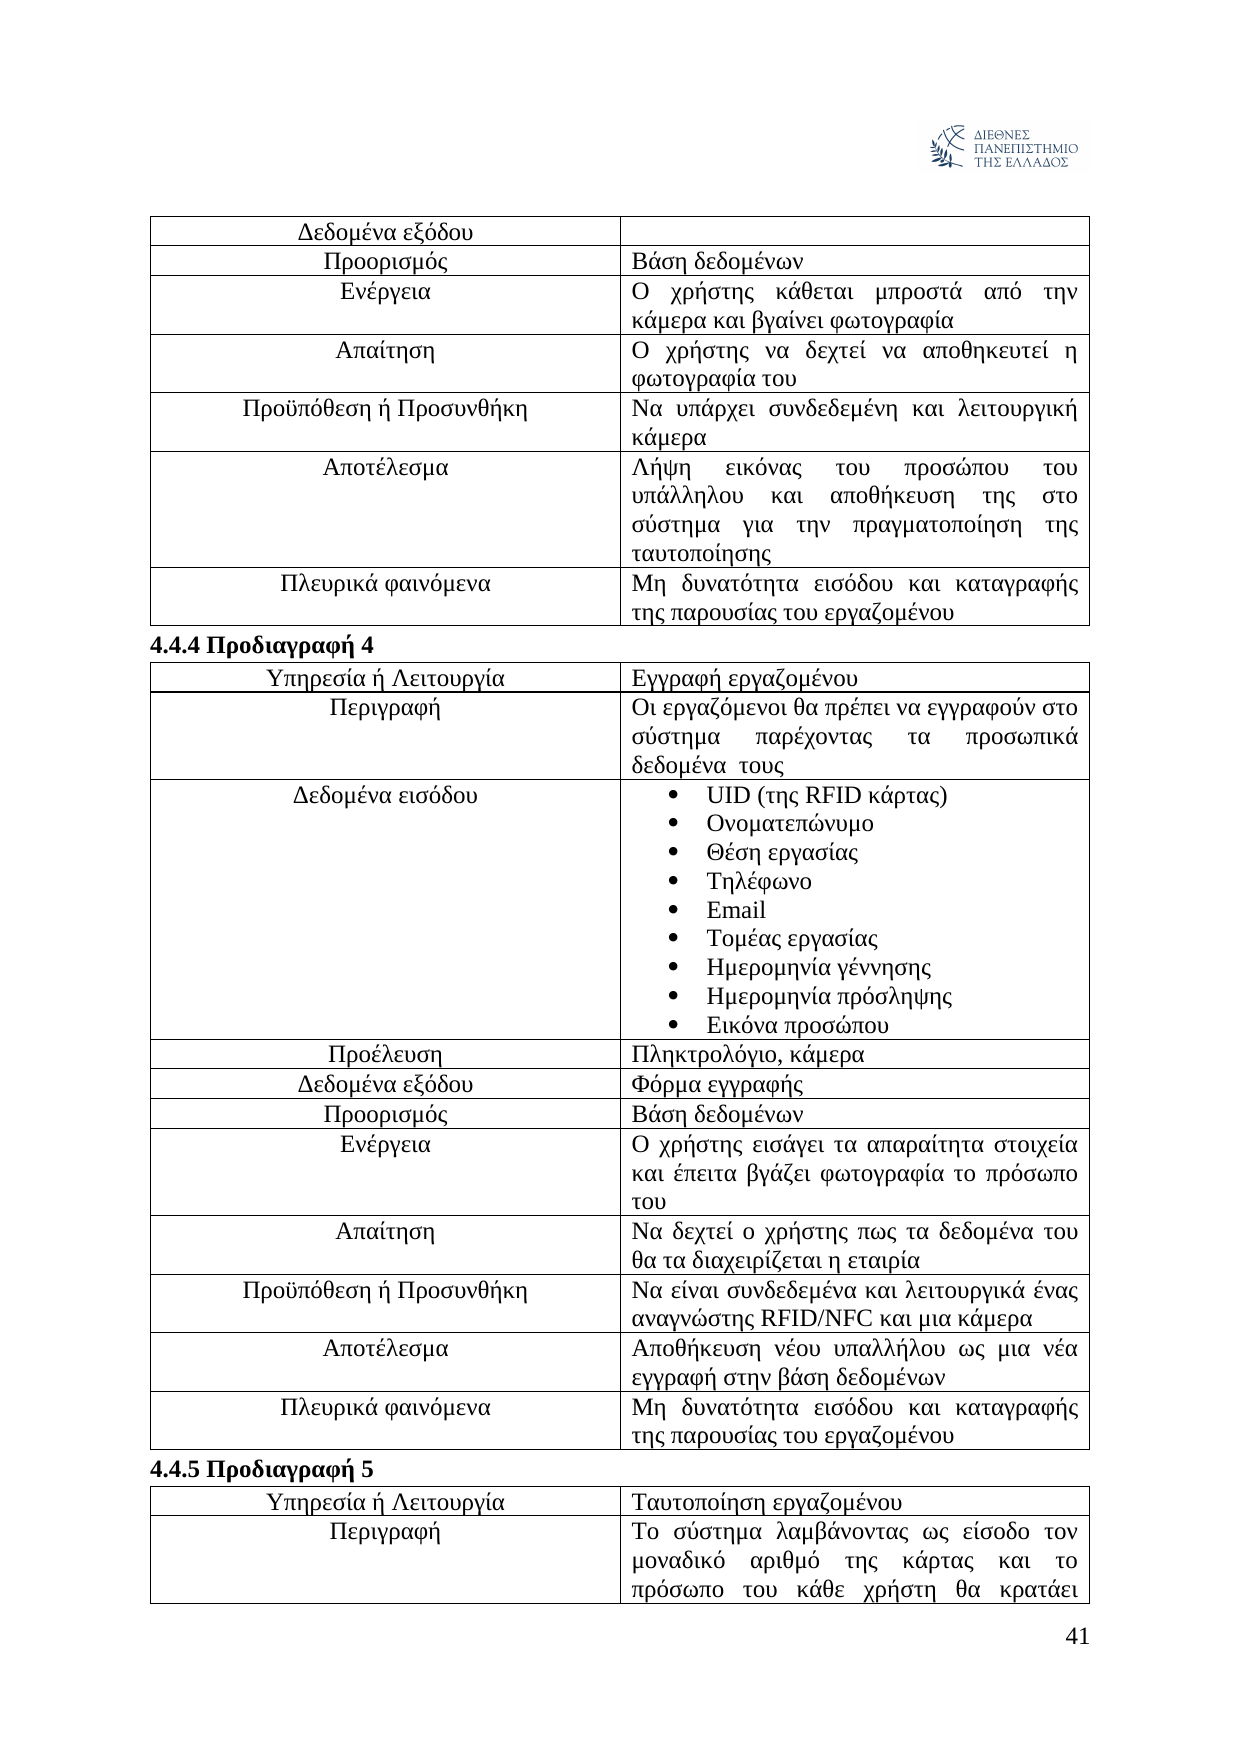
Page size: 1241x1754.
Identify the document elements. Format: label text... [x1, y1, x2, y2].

table_header Υπηρεσία ή Λειτουργία [151, 1487, 620, 1515]
table_cell Αποθήκευση νέου υπαλλήλου ως μια νέα εγγραφή στην βάση δεδομένων [621, 1333, 1089, 1391]
table_cell Δεδομένα εξόδου [151, 1069, 620, 1098]
table_cell Πληκτρολόγιο, κάμερα [621, 1040, 1089, 1068]
table_cell UID (της RFID κάρτας) Ονοματεπώνυμο Θέση εργασίας Τηλέφωνο Email Τομέας εργασίας Ημερομηνία γέννησης Ημερομηνία πρόσληψης Εικόνα προσώπου [621, 780, 1089, 1038]
table_cell Δεδομένα εισόδου [151, 780, 620, 1038]
table_cell Περιγραφή [151, 693, 620, 779]
table_cell Προορισμός [151, 246, 620, 275]
table_cell Λήψη εικόνας του προσώπου του υπάλληλου και αποθήκευση της στο σύστημα για την πραγματοποίηση της ταυτοποίησης [621, 452, 1089, 567]
table_cell Απαίτηση [151, 1216, 620, 1274]
table_cell Να είναι συνδεδεμένα και λειτουργικά ένας αναγνώστης RFID/NFC και μια κάμερα [621, 1275, 1089, 1332]
table_cell Μη δυνατότητα εισόδου και καταγραφής της παρουσίας του εργαζομένου [621, 568, 1089, 625]
table_cell Πλευρικά φαινόμενα [151, 568, 620, 625]
table_cell Ενέργεια [151, 276, 620, 334]
table_cell Μη δυνατότητα εισόδου και καταγραφής της παρουσίας του εργαζομένου [621, 1392, 1089, 1449]
table_cell Να υπάρχει συνδεδεμένη και λειτουργική κάμερα [621, 393, 1089, 451]
table_cell Ο χρήστης να δεχτεί να αποθηκευτεί η φωτογραφία του [621, 335, 1089, 392]
table_header Υπηρεσία ή Λειτουργία [151, 663, 620, 691]
table_cell Βάση δεδομένων [621, 1099, 1089, 1128]
table_cell Πλευρικά φαινόμενα [151, 1392, 620, 1449]
table_cell Ο χρήστης κάθεται μπροστά από την κάμερα και βγαίνει φωτογραφία [621, 276, 1089, 334]
table_cell Προϋπόθεση ή Προσυνθήκη [151, 1275, 620, 1332]
table_cell Προέλευση [151, 1040, 620, 1068]
subtitle 4.4.4 Προδιαγραφή 4 [150, 631, 1090, 659]
table_header Εγγραφή εργαζομένου [621, 663, 1089, 691]
table_cell Αποτέλεσμα [151, 452, 620, 567]
table_cell Βάση δεδομένων [621, 246, 1089, 275]
picture [917, 120, 1091, 174]
table_cell [621, 217, 1089, 245]
table_cell Δεδομένα εξόδου [151, 217, 620, 245]
table_cell Ο χρήστης εισάγει τα απαραίτητα στοιχεία και έπειτα βγάζει φωτογραφία το πρόσωπο του [621, 1129, 1089, 1215]
table_cell Να δεχτεί ο χρήστης πως τα δεδομένα του θα τα διαχειρίζεται η εταιρία [621, 1216, 1089, 1274]
table_cell Φόρμα εγγραφής [621, 1069, 1089, 1098]
table_cell Ενέργεια [151, 1129, 620, 1215]
subtitle 4.4.5 Προδιαγραφή 5 [150, 1454, 1090, 1483]
table_cell Οι εργαζόμενοι θα πρέπει να εγγραφούν στο σύστημα παρέχοντας τα προσωπικά δεδομένα τους [621, 693, 1089, 779]
table_header Ταυτοποίηση εργαζομένου [621, 1487, 1089, 1515]
table_cell Προορισμός [151, 1099, 620, 1128]
table_cell Απαίτηση [151, 335, 620, 392]
table_cell Αποτέλεσμα [151, 1333, 620, 1391]
table_cell Περιγραφή [151, 1516, 620, 1603]
table_cell Το σύστημα λαμβάνοντας ως είσοδο τον μοναδικό αριθμό της κάρτας και το πρόσωπο του κάθε χρήστη θα κρατάει παρουσίες και στατιστικά στοιχεία [621, 1516, 1089, 1603]
table_cell Προϋπόθεση ή Προσυνθήκη [151, 393, 620, 451]
